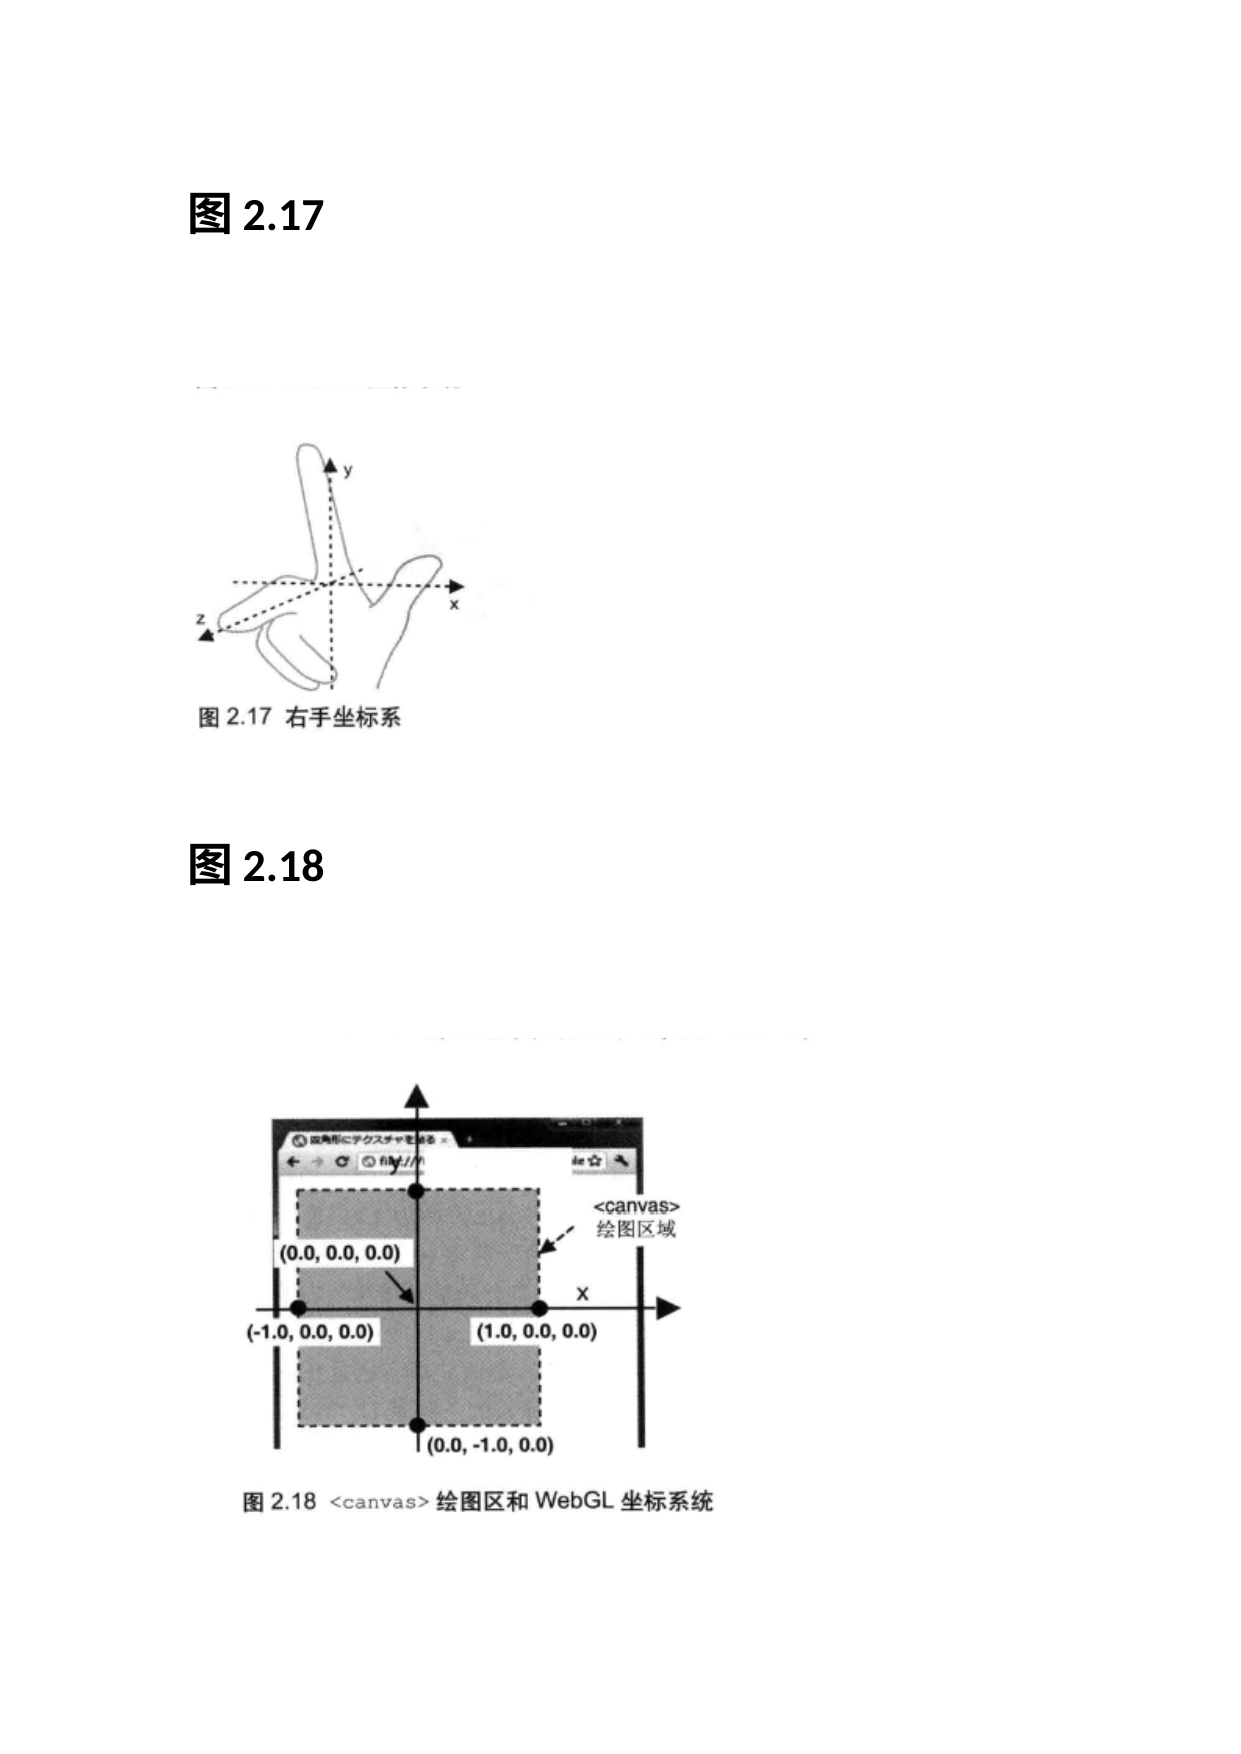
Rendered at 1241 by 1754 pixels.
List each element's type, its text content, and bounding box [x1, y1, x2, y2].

subtitle 图2.18 [187, 813, 1053, 910]
picture [187, 1038, 819, 1523]
subtitle 图2.17 [187, 162, 1053, 259]
picture [187, 387, 539, 746]
